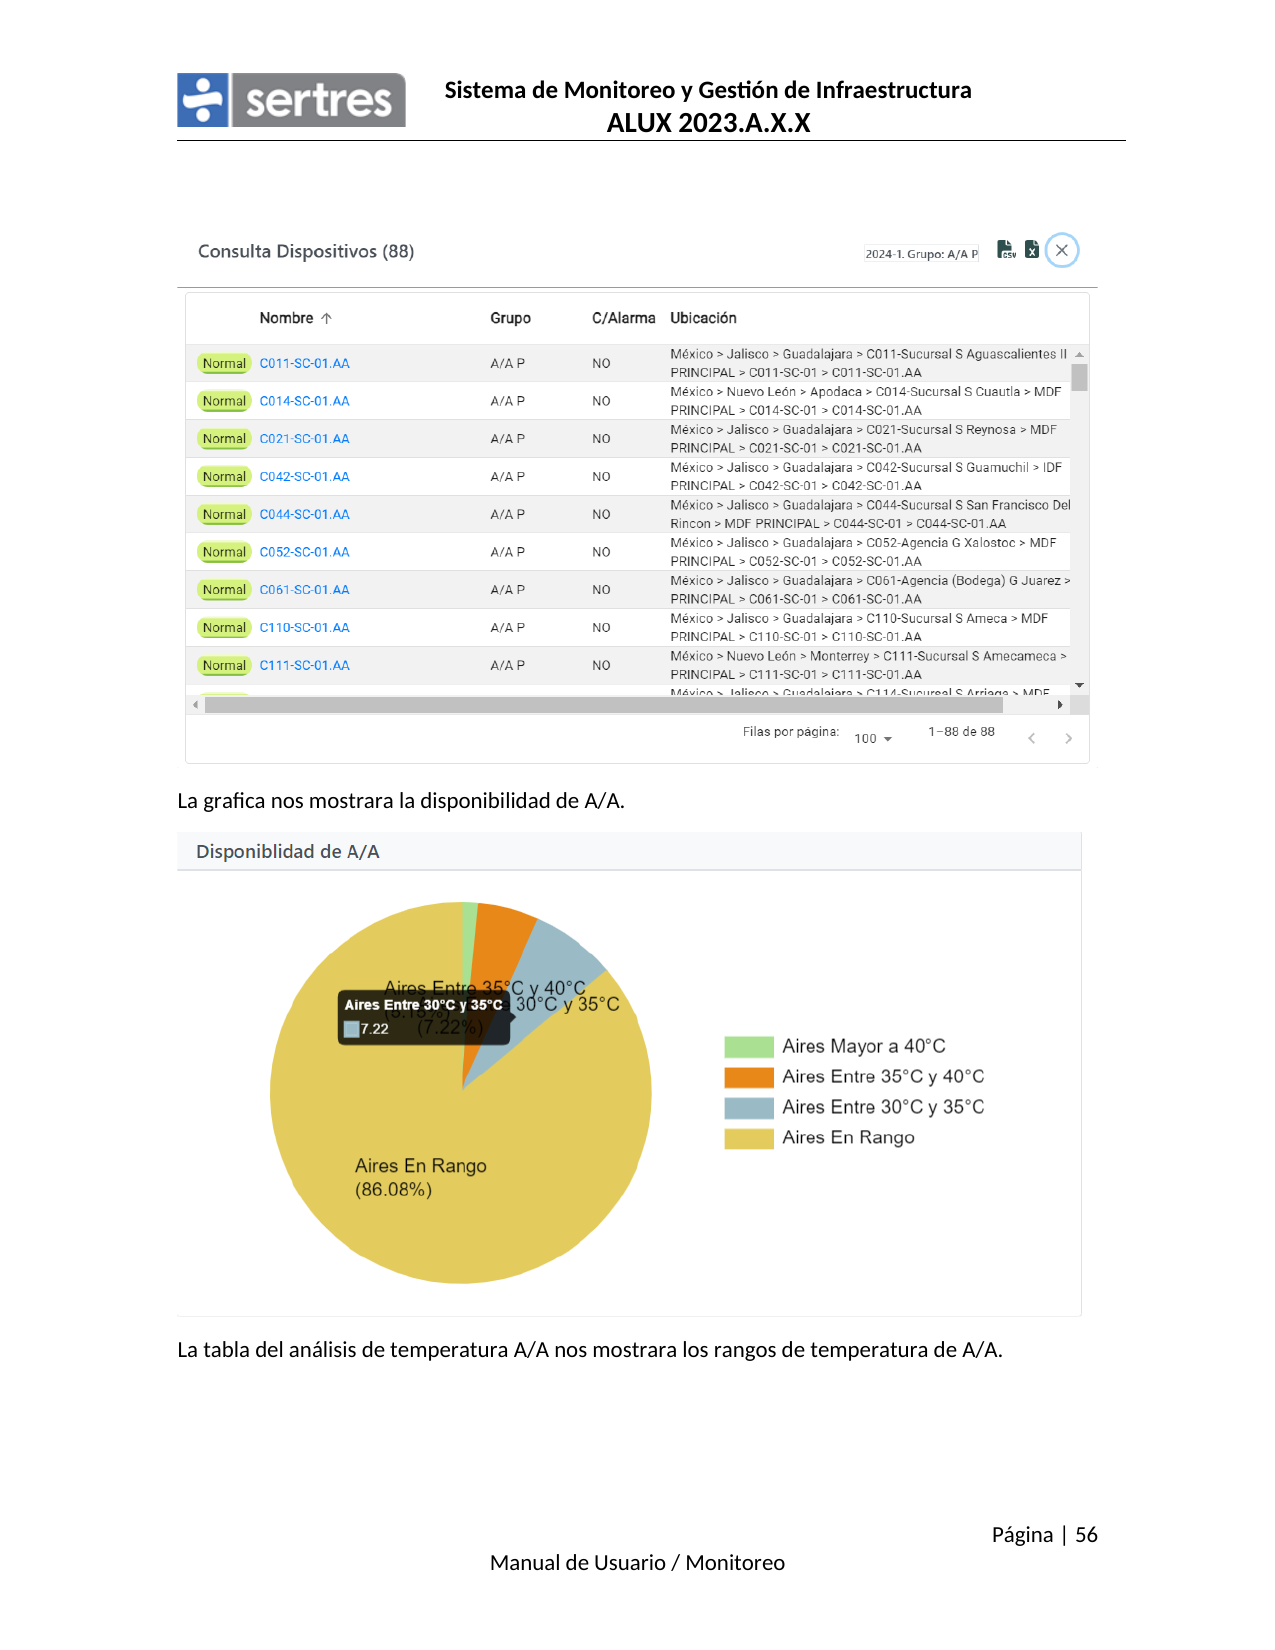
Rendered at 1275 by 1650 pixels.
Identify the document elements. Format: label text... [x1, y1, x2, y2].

text La grafica nos mostrara la disponibilidad de A/A. [177, 786, 1098, 814]
text La tabla del análisis de temperatura A/A nos mostrara los rangos de temperatura de A/A. [177, 1335, 1098, 1363]
picture [177, 73, 406, 127]
picture [177, 832, 1098, 1317]
picture [177, 214, 1098, 768]
